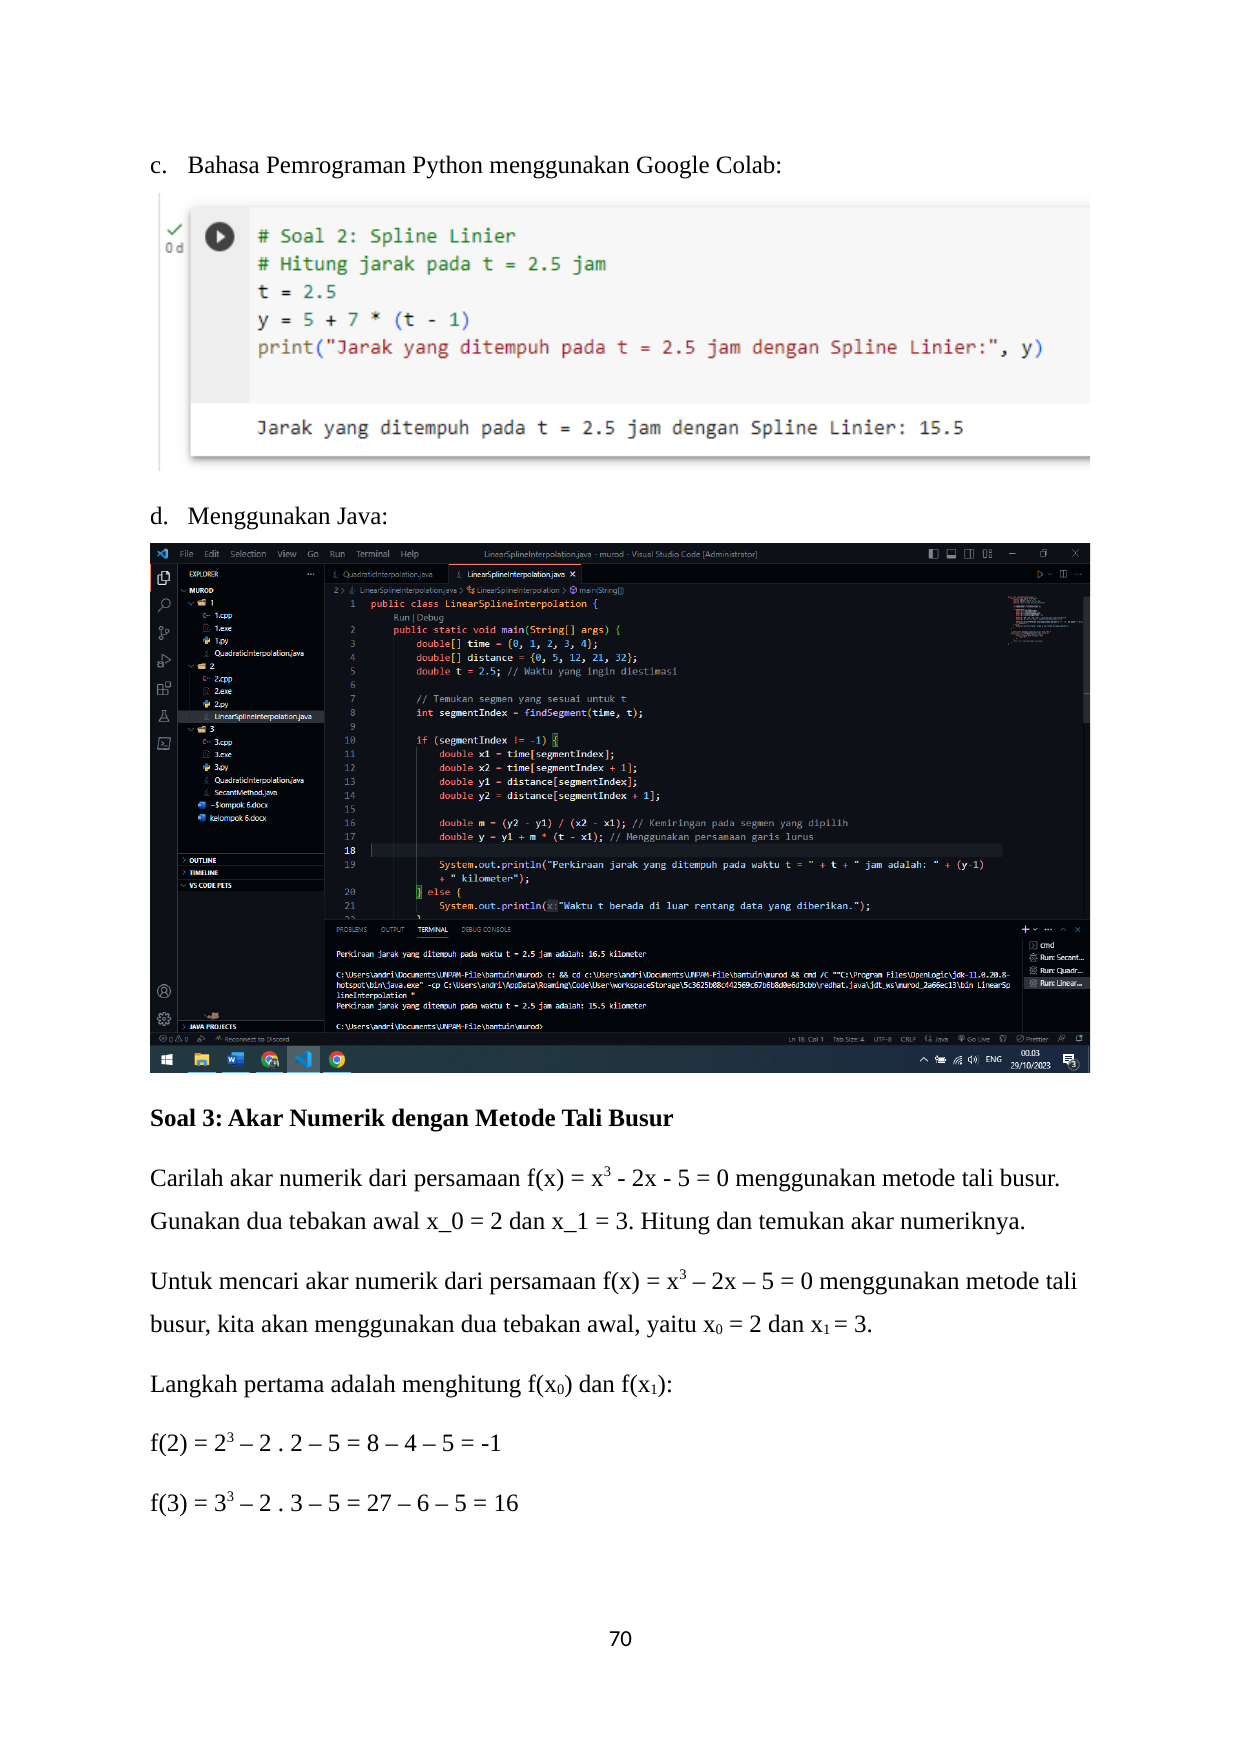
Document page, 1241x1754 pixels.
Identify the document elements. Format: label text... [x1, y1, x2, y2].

list Menggunakan Java: [150, 501, 1090, 529]
text f(2) = 23 – 2 . 2 – 5 = 8 – 4 – 5 = -1 [150, 1428, 1090, 1457]
picture [150, 543, 1091, 1073]
picture [150, 193, 1091, 471]
text Carilah akar numerik dari persamaan f(x) = x3 - 2x - 5 = 0 menggunakan metode tali busur. Gunakan dua tebakan awal x_0 = 2 dan x_1 = 3. Hitung dan temukan akar numeriknya. [150, 1163, 1090, 1235]
text Untuk mencari akar numerik dari persamaan f(x) = x3 – 2x – 5 = 0 menggunakan metode tali busur, kita akan menggunakan dua tebakan awal, yaitu x0 = 2 dan x1 = 3. [150, 1266, 1090, 1338]
text Langkah pertama adalah menghitung f(x0) dan f(x1): [150, 1369, 1090, 1397]
list Bahasa Pemrograman Python menggunakan Google Colab: [150, 150, 1090, 179]
text f(3) = 33 – 2 . 3 – 5 = 27 – 6 – 5 = 16 [150, 1488, 1090, 1517]
text Soal 3: Akar Numerik dengan Metode Tali Busur [150, 1103, 1090, 1132]
